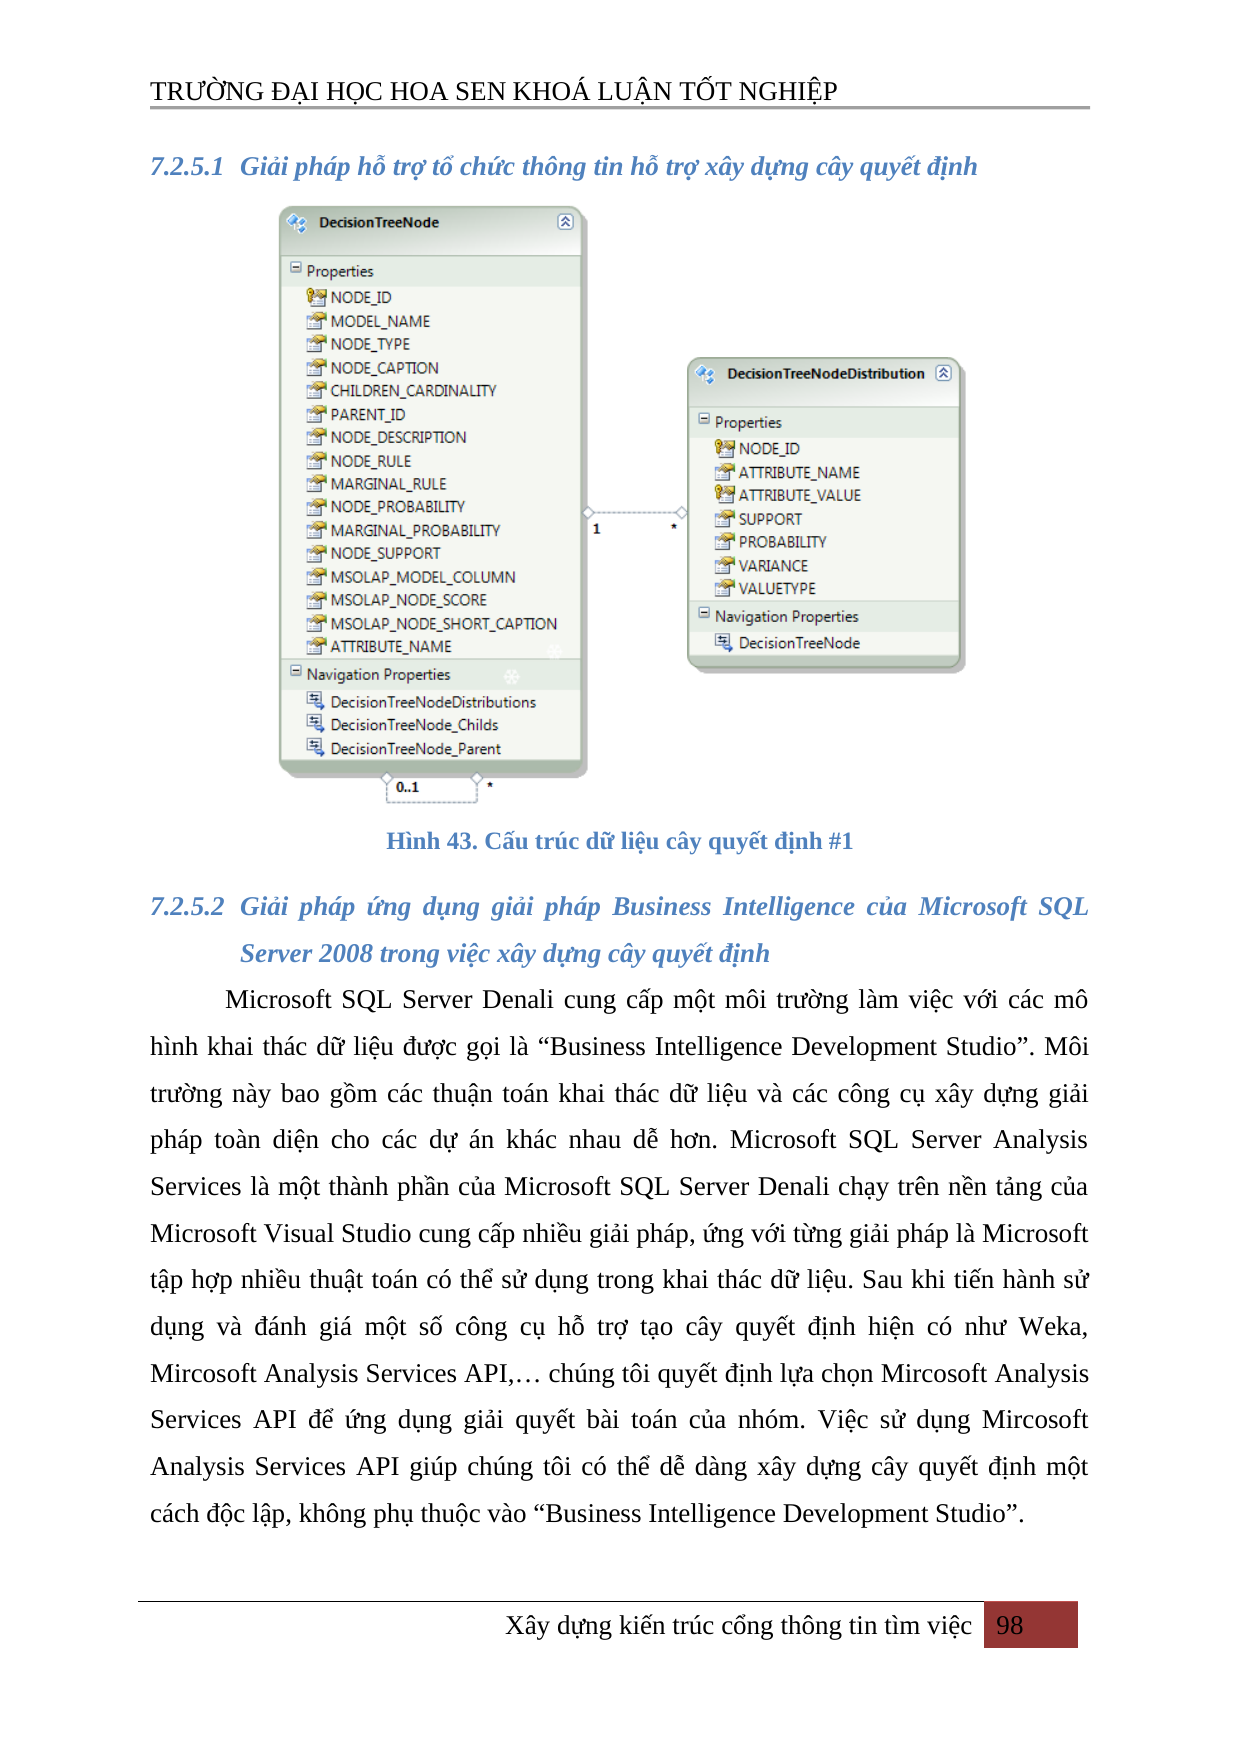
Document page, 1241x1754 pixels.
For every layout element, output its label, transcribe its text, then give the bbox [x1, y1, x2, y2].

text Microsoft SQL Server Denali cung cấp một môi trường làm việc với các mô hình khai thác dữ liệu được gọi là “Business Intelligence Development Studio”. Môi trường này bao gồm các thuận toán khai thác dữ liệu và các công cụ xây dựng giải pháp toàn diện cho các dự án khác nhau dễ hơn. Microsoft SQL Server Analysis Services là một thành phần của Microsoft SQL Server Denali chạy trên nền tảng của Microsoft Visual Studio cung cấp nhiều giải pháp, ứng với từng giải pháp là Microsoft tập hợp nhiều thuật toán có thể sử dụng trong khai thác dữ liệu. Sau khi tiến hành sử dụng và đánh giá một số công cụ hỗ trợ tạo cây quyết định hiện có như Weka, Mircosoft Analysis Services API,… chúng tôi quyết định lựa chọn Mircosoft Analysis Services API để ứng dụng giải quyết bài toán của nhóm. Việc sử dụng Mircosoft Analysis Services API giúp chúng tôi có thể dễ dàng xây dựng cây quyết định một cách độc lập, không phụ thuộc vào “Business Intelligence Development Studio”. [150, 984, 1090, 1528]
text Hình 43. Cấu trúc dữ liệu cây quyết định #1 [150, 826, 1090, 855]
subtitle Giải pháp ứng dụng giải pháp Business Intelligence của Microsoft SQL Server 2008 trong việc xây dựng cây quyết định [150, 890, 1090, 968]
subtitle Giải pháp hỗ trợ tổ chức thông tin hỗ trợ xây dựng cây quyết định [150, 150, 1090, 181]
picture [274, 196, 967, 811]
